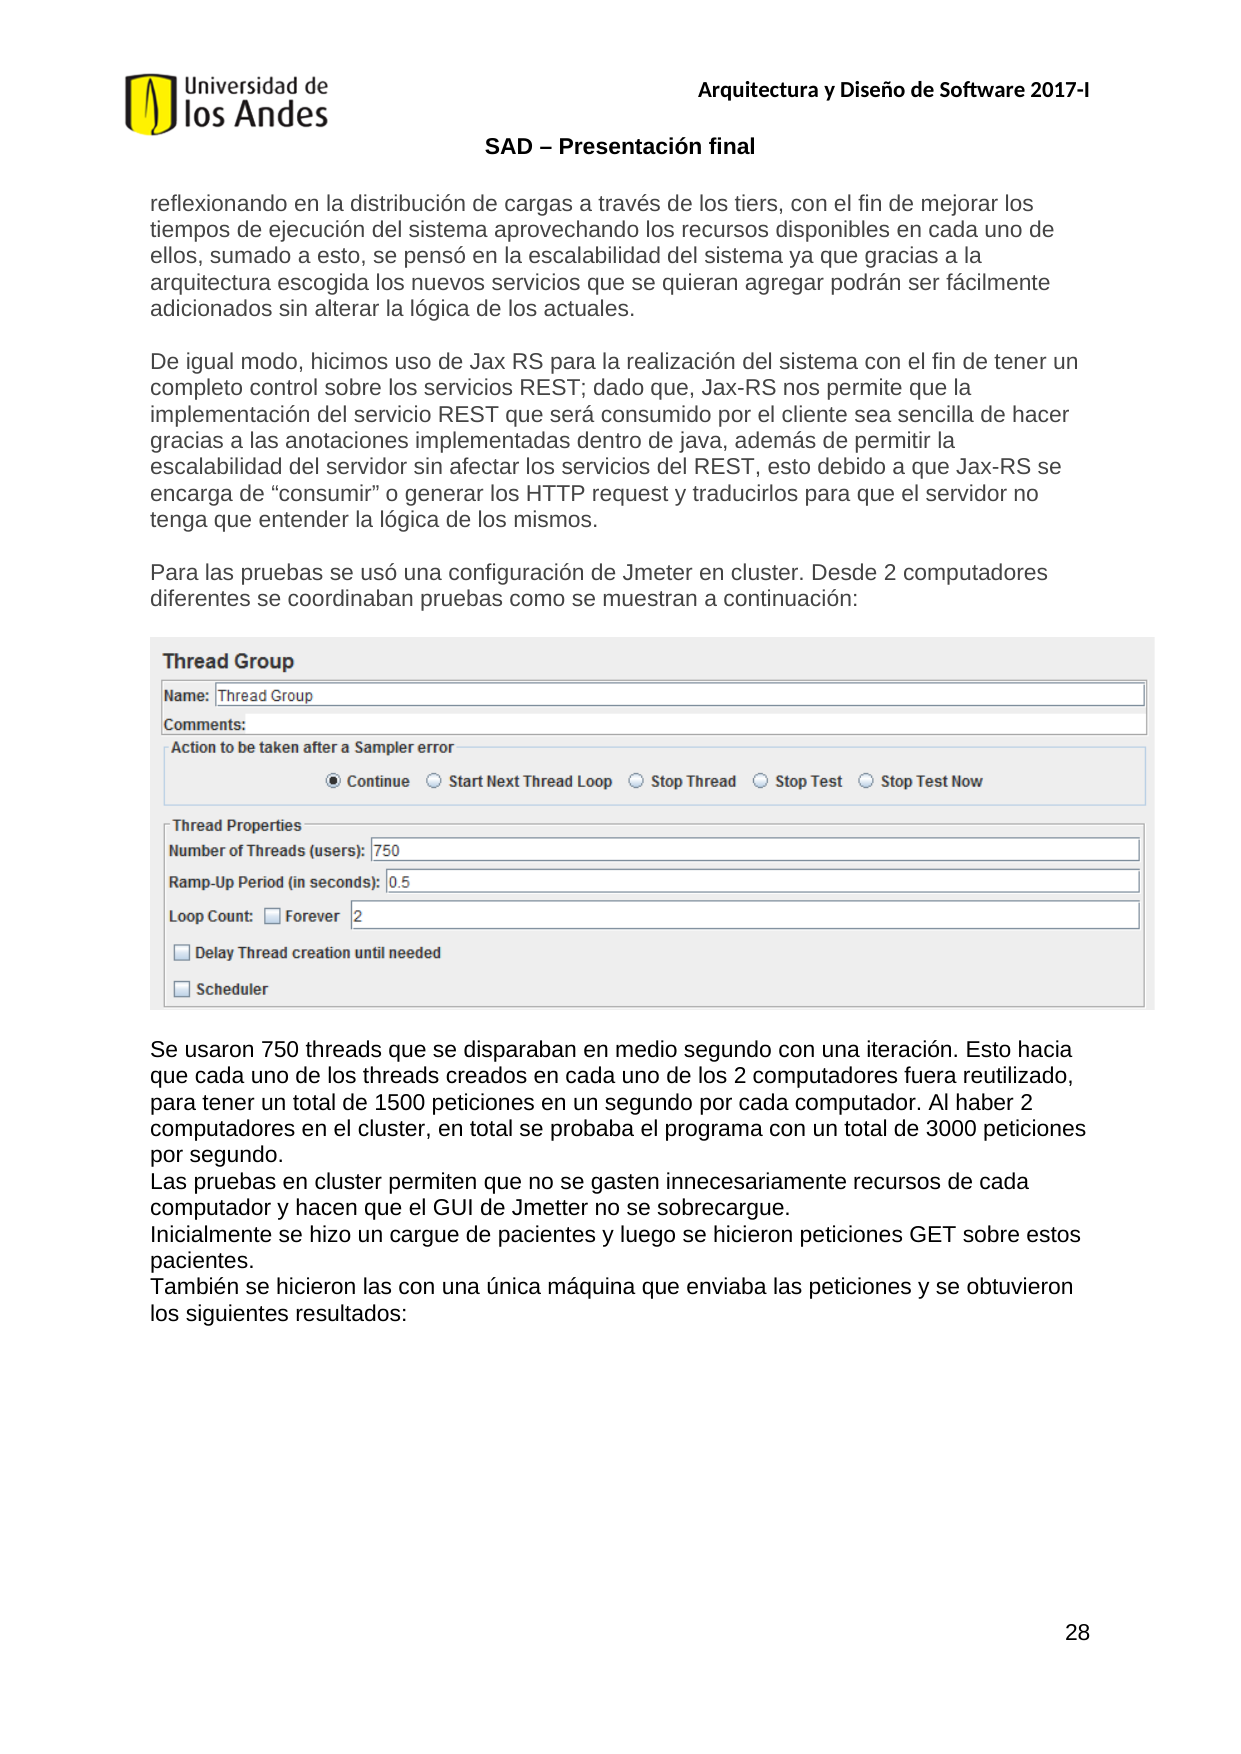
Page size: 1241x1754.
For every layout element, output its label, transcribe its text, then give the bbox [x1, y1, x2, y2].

text De igual modo, hicimos uso de Jax RS para la realización del sistema con el fin de tener un completo control sobre los servicios REST; dado que, Jax-RS nos permite que la implementación del servicio REST que será consumido por el cliente sea sencilla de hacer gracias a las anotaciones implementadas dentro de java, además de permitir la escalabilidad del servidor sin afectar los servicios del REST, esto debido a que Jax-RS se encarga de “consumir” o generar los HTTP request y traducirlos para que el servidor no tenga que entender la lógica de los mismos. [150, 348, 1090, 532]
text Para las pruebas se usó una configuración de Jmeter en cluster. Desde 2 computadores diferentes se coordinaban pruebas como se muestran a continuación: [150, 559, 1090, 611]
picture [150, 637, 1155, 1010]
text Inicialmente se hizo un cargue de pacientes y luego se hicieron peticiones GET sobre estos pacientes. [150, 1221, 1090, 1273]
text Las pruebas en cluster permiten que no se gasten innecesariamente recursos de cada computador y hacen que el GUI de Jmetter no se sobrecargue. [150, 1168, 1090, 1221]
text Se usaron 750 threads que se disparaban en medio segundo con una iteración. Esto hacia que cada uno de los threads creados en cada uno de los 2 computadores fuera reutilizado, para tener un total de 1500 peticiones en un segundo por cada computador. Al haber 2 computadores en el cluster, en total se probaba el programa con un total de 3000 peticiones por segundo. [150, 1036, 1090, 1168]
picture [109, 61, 342, 148]
text También se hicieron las con una única máquina que enviaba las peticiones y se obtuvieron los siguientes resultados: [150, 1273, 1090, 1326]
